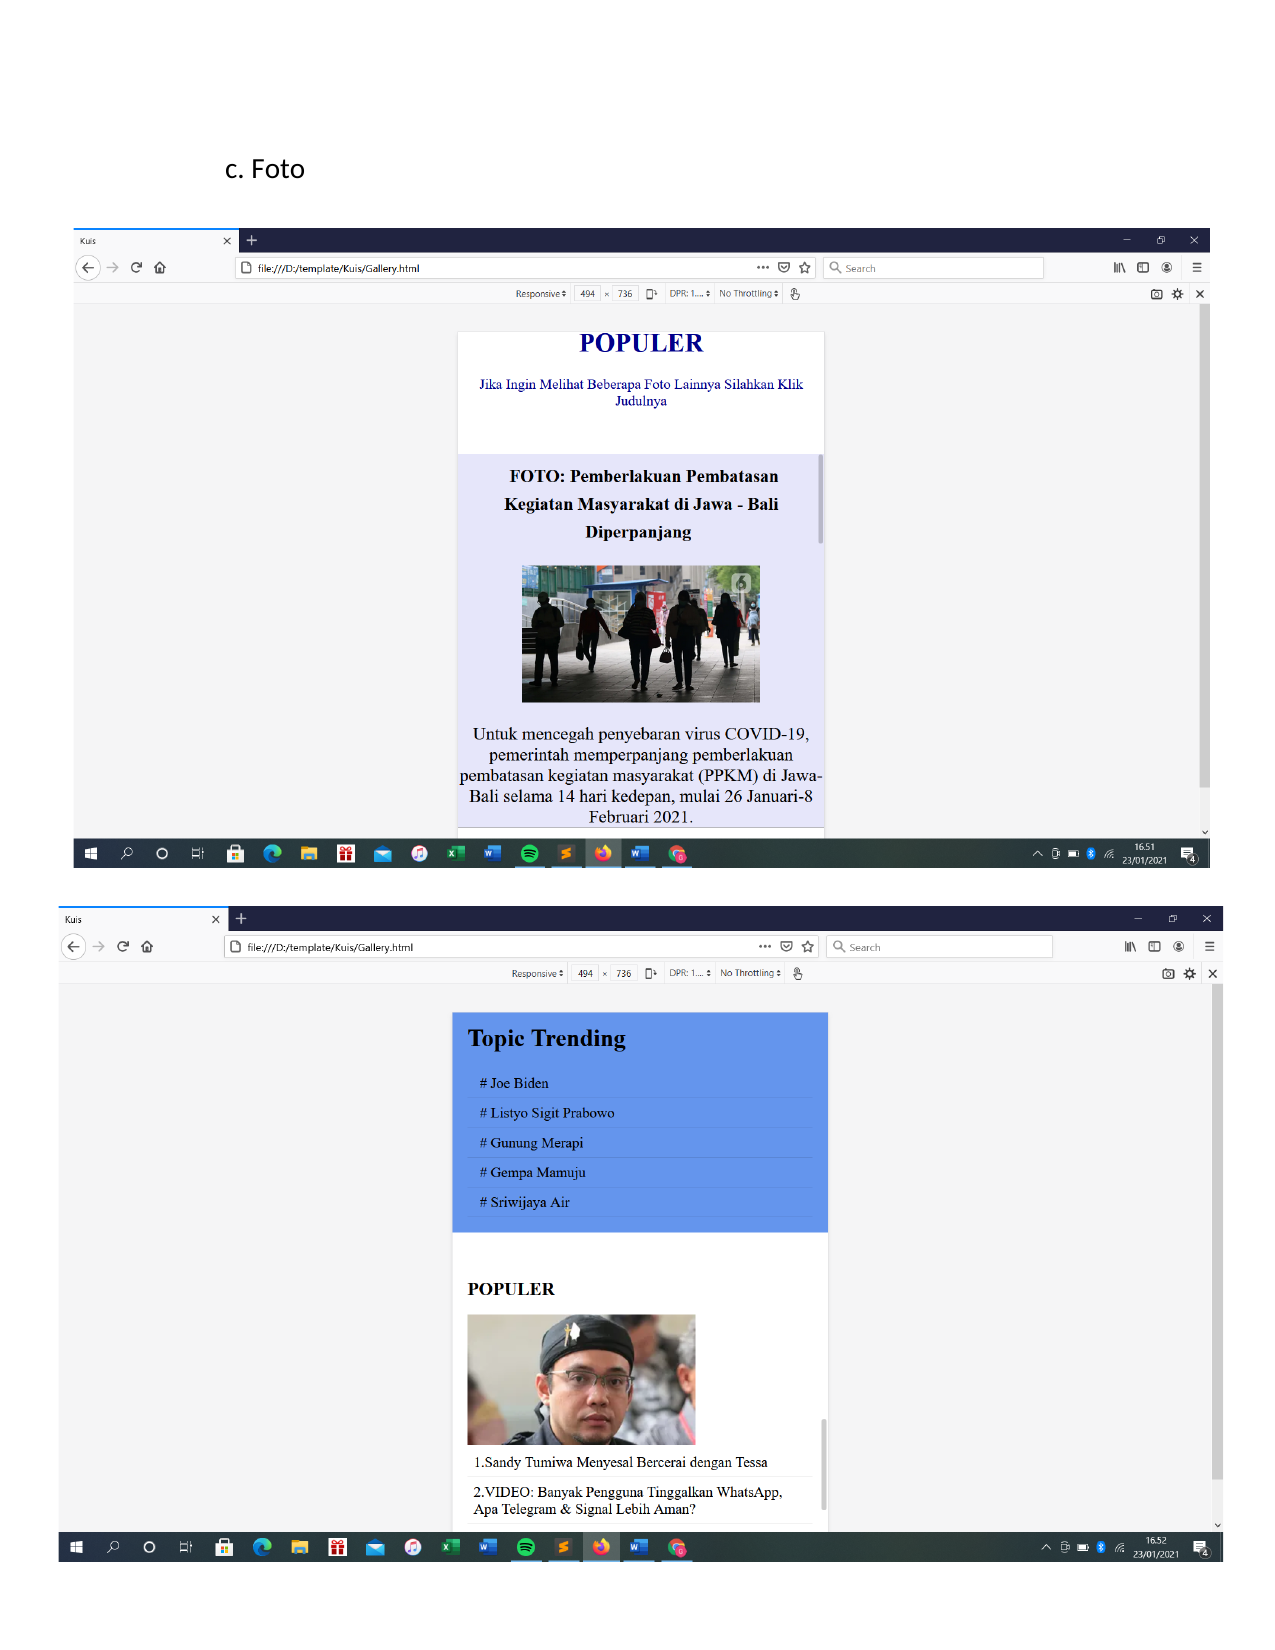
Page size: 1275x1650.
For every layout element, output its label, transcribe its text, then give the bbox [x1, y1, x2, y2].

picture [58, 906, 1224, 1562]
picture [73, 228, 1210, 868]
text c. Foto [150, 150, 1125, 186]
